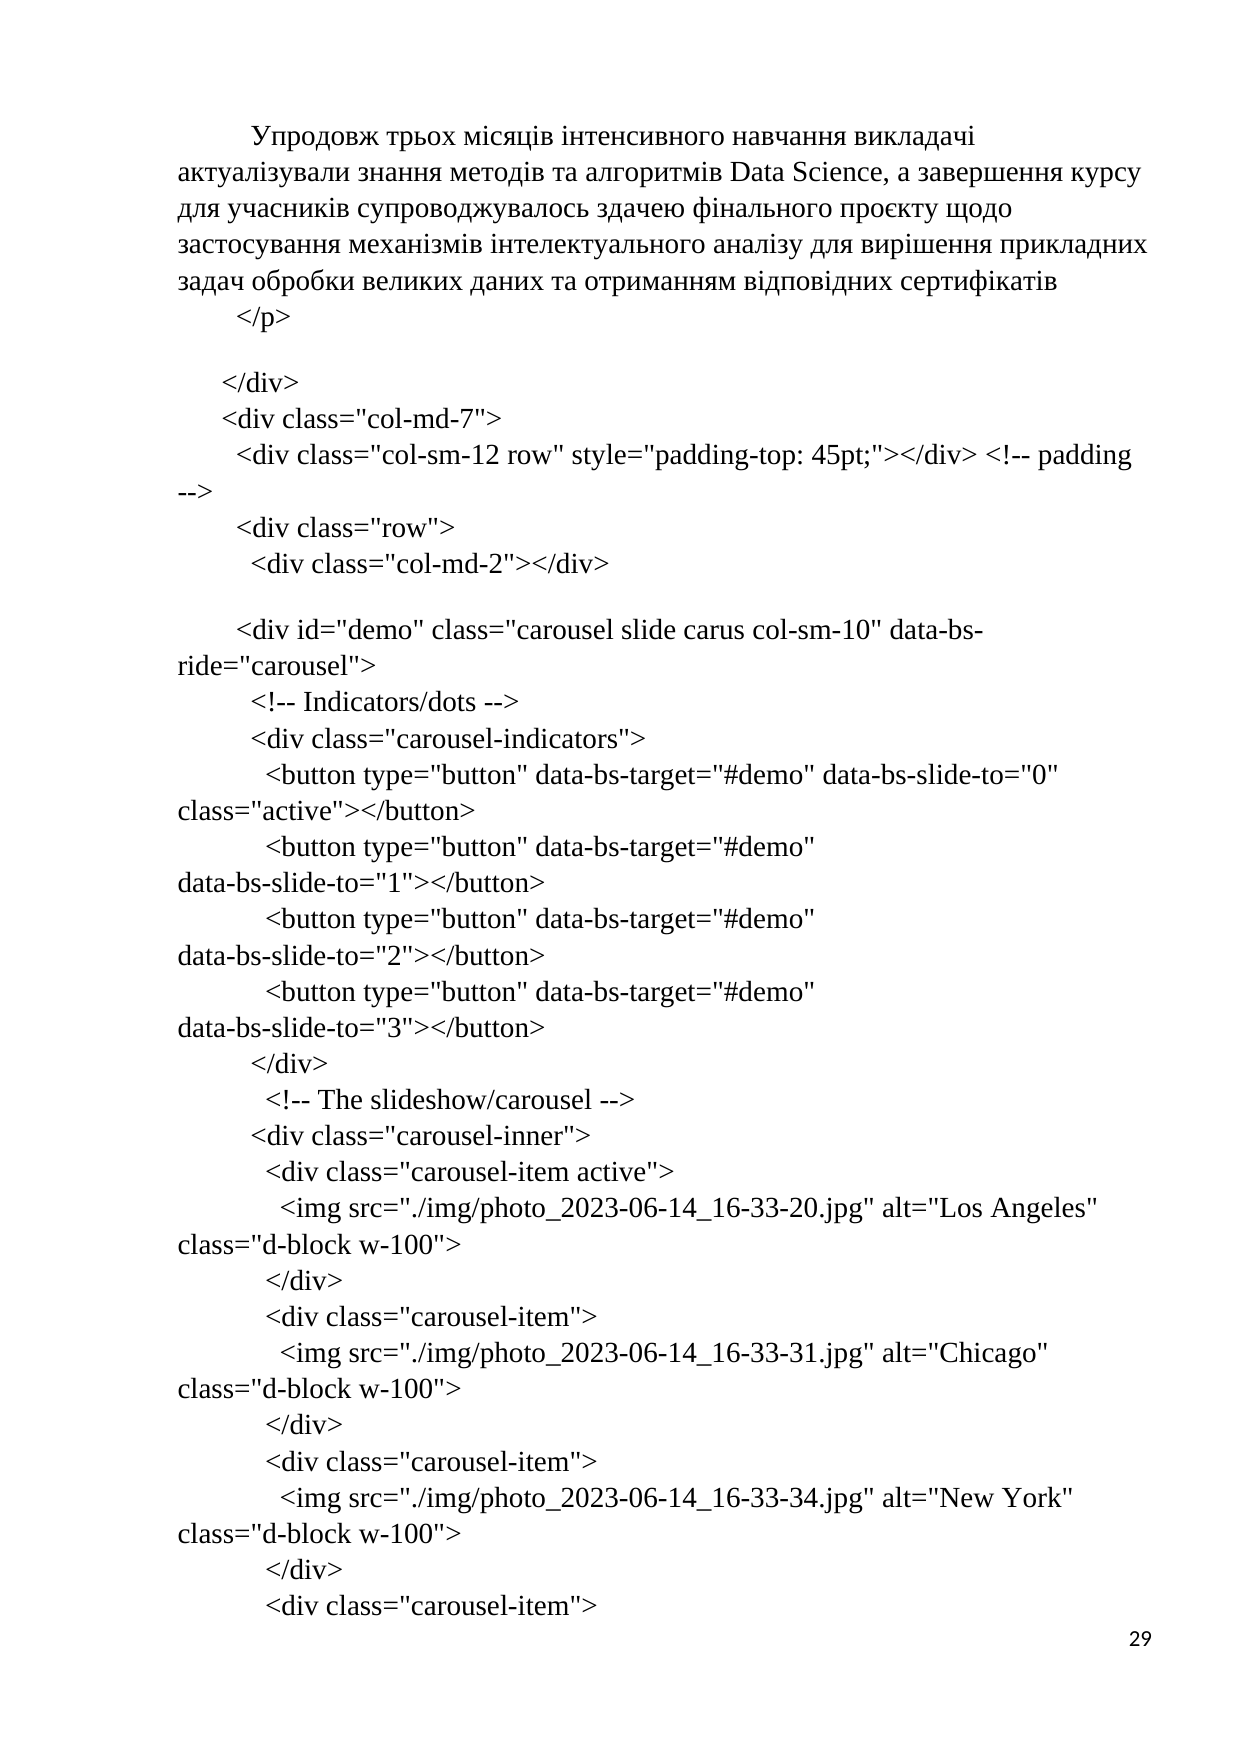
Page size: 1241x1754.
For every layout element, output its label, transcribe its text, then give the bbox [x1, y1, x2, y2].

text <div class="carousel-item"> [177, 1299, 1152, 1333]
text <button type="button" data-bs-target="#demo" data-bs-slide-to="1"></button> [177, 829, 1152, 899]
text <img src="./img/photo_2023-06-14_16-33-34.jpg" alt="New York" class="d-block w-100"> [177, 1480, 1152, 1549]
text </div> [177, 365, 1152, 399]
text </div> [177, 1552, 1152, 1586]
text <!-- The slideshow/carousel --> [177, 1082, 1152, 1116]
text <button type="button" data-bs-target="#demo" data-bs-slide-to="0" class="active"></button> [177, 757, 1152, 827]
text <button type="button" data-bs-target="#demo" data-bs-slide-to="2"></button> [177, 901, 1152, 971]
text Упродовж трьох місяців інтенсивного навчання викладачі актуалізували знання методів та алгоритмів Data Science, а завершення курсу для учасників супроводжувалось здачею фінального проєкту щодо застосування механізмів інтелектуального аналізу для вирішення прикладних задач обробки великих даних та отриманням відповідних сертифікатів [177, 118, 1152, 296]
text <div class="col-md-7"> [177, 401, 1152, 435]
text <button type="button" data-bs-target="#demo" data-bs-slide-to="3"></button> [177, 974, 1152, 1043]
text <div class="carousel-indicators"> [177, 721, 1152, 754]
text <div id="demo" class="carousel slide carus col-sm-10" data-bs-ride="carousel"> [177, 612, 1152, 682]
text <div class="carousel-inner"> [177, 1118, 1152, 1152]
text <div class="carousel-item"> [177, 1444, 1152, 1477]
text <div class="col-md-2"></div> [177, 546, 1152, 579]
text <div class="row"> [177, 510, 1152, 543]
text <!-- Indicators/dots --> [177, 684, 1152, 718]
text </div> [177, 1046, 1152, 1079]
text <img src="./img/photo_2023-06-14_16-33-31.jpg" alt="Chicago" class="d-block w-100"> [177, 1335, 1152, 1405]
text </p> [177, 299, 1152, 332]
text <div class="col-sm-12 row" style="padding-top: 45pt;"></div> <!-- padding --> [177, 437, 1152, 507]
text <div class="carousel-item"> [177, 1588, 1152, 1622]
text <img src="./img/photo_2023-06-14_16-33-20.jpg" alt="Los Angeles" class="d-block w-100"> [177, 1191, 1152, 1260]
text <div class="carousel-item active"> [177, 1154, 1152, 1188]
text </div> [177, 1263, 1152, 1296]
text </div> [177, 1407, 1152, 1441]
